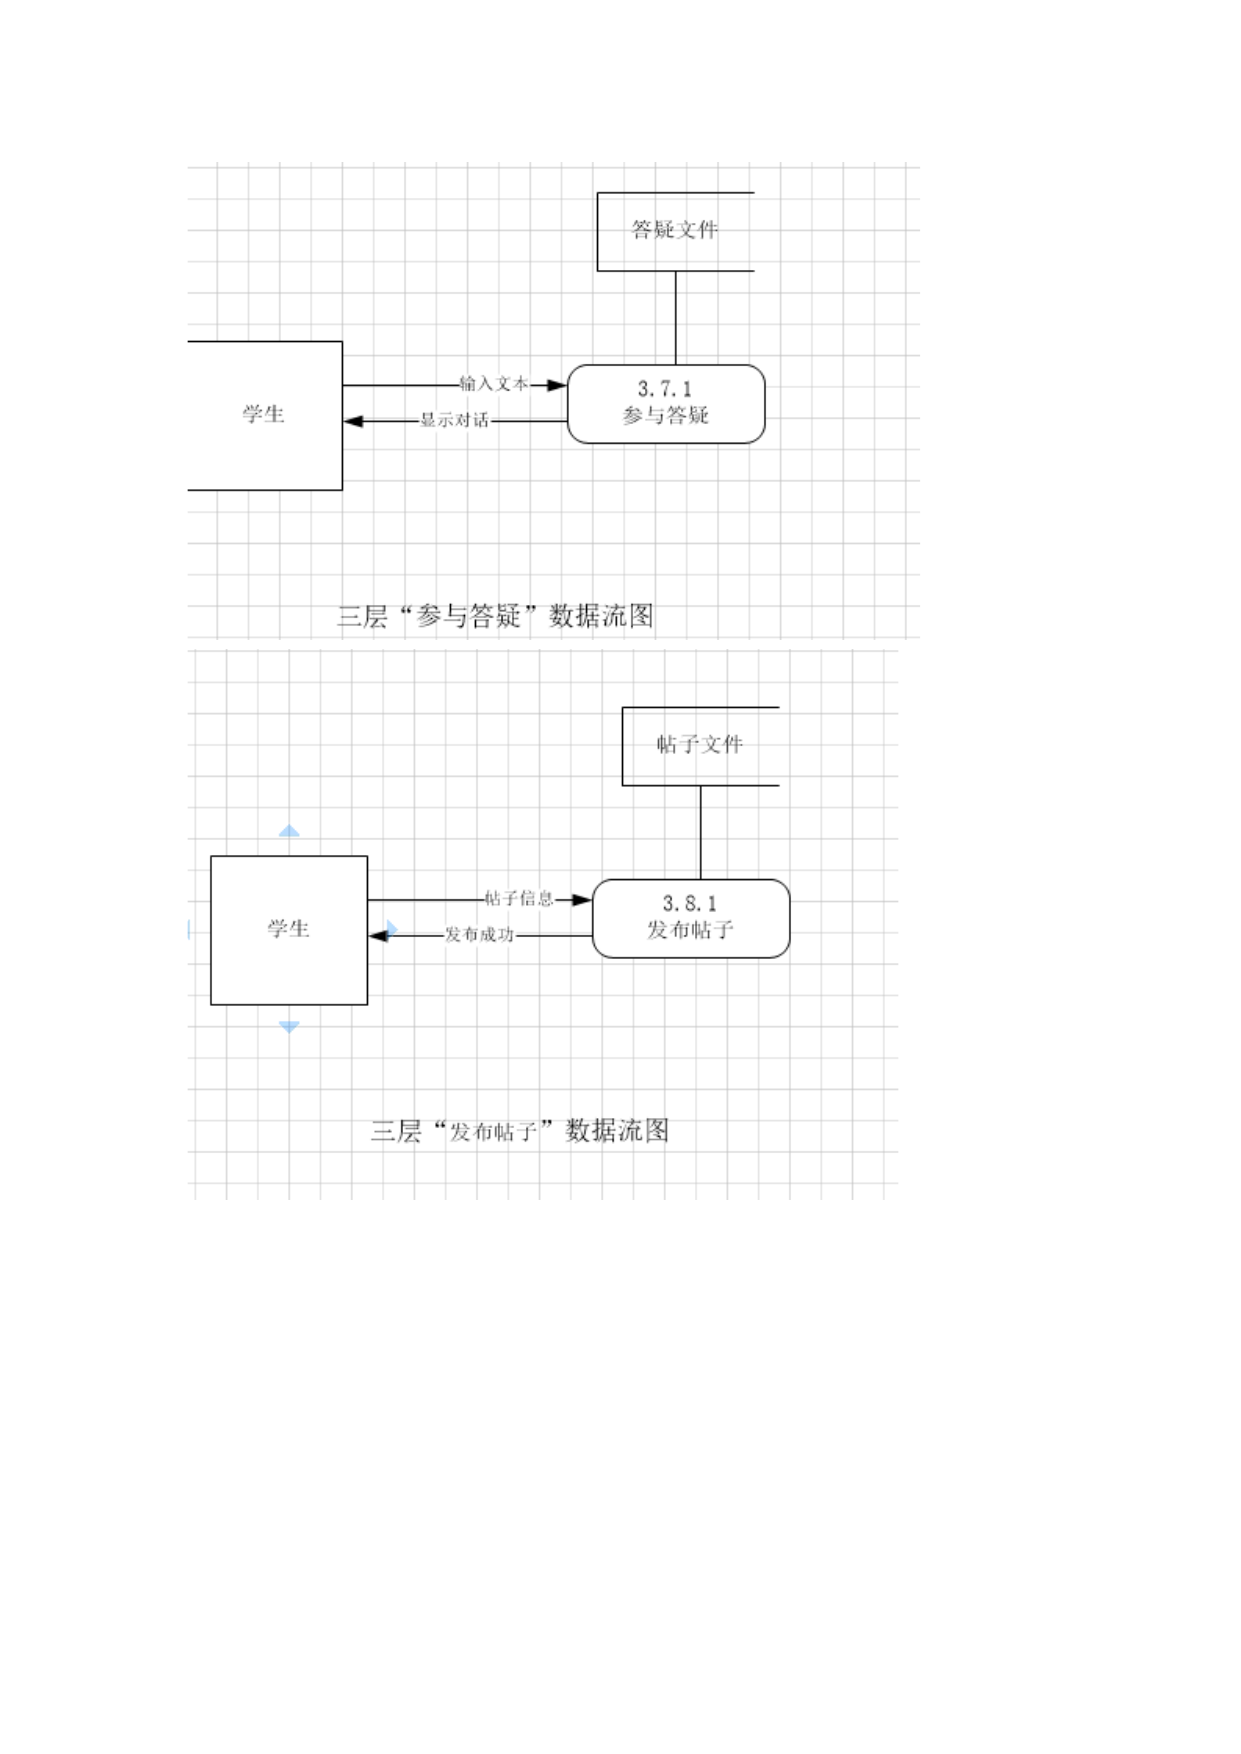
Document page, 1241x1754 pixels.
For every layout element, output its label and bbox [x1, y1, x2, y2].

picture [187, 649, 899, 1200]
picture [187, 162, 921, 640]
